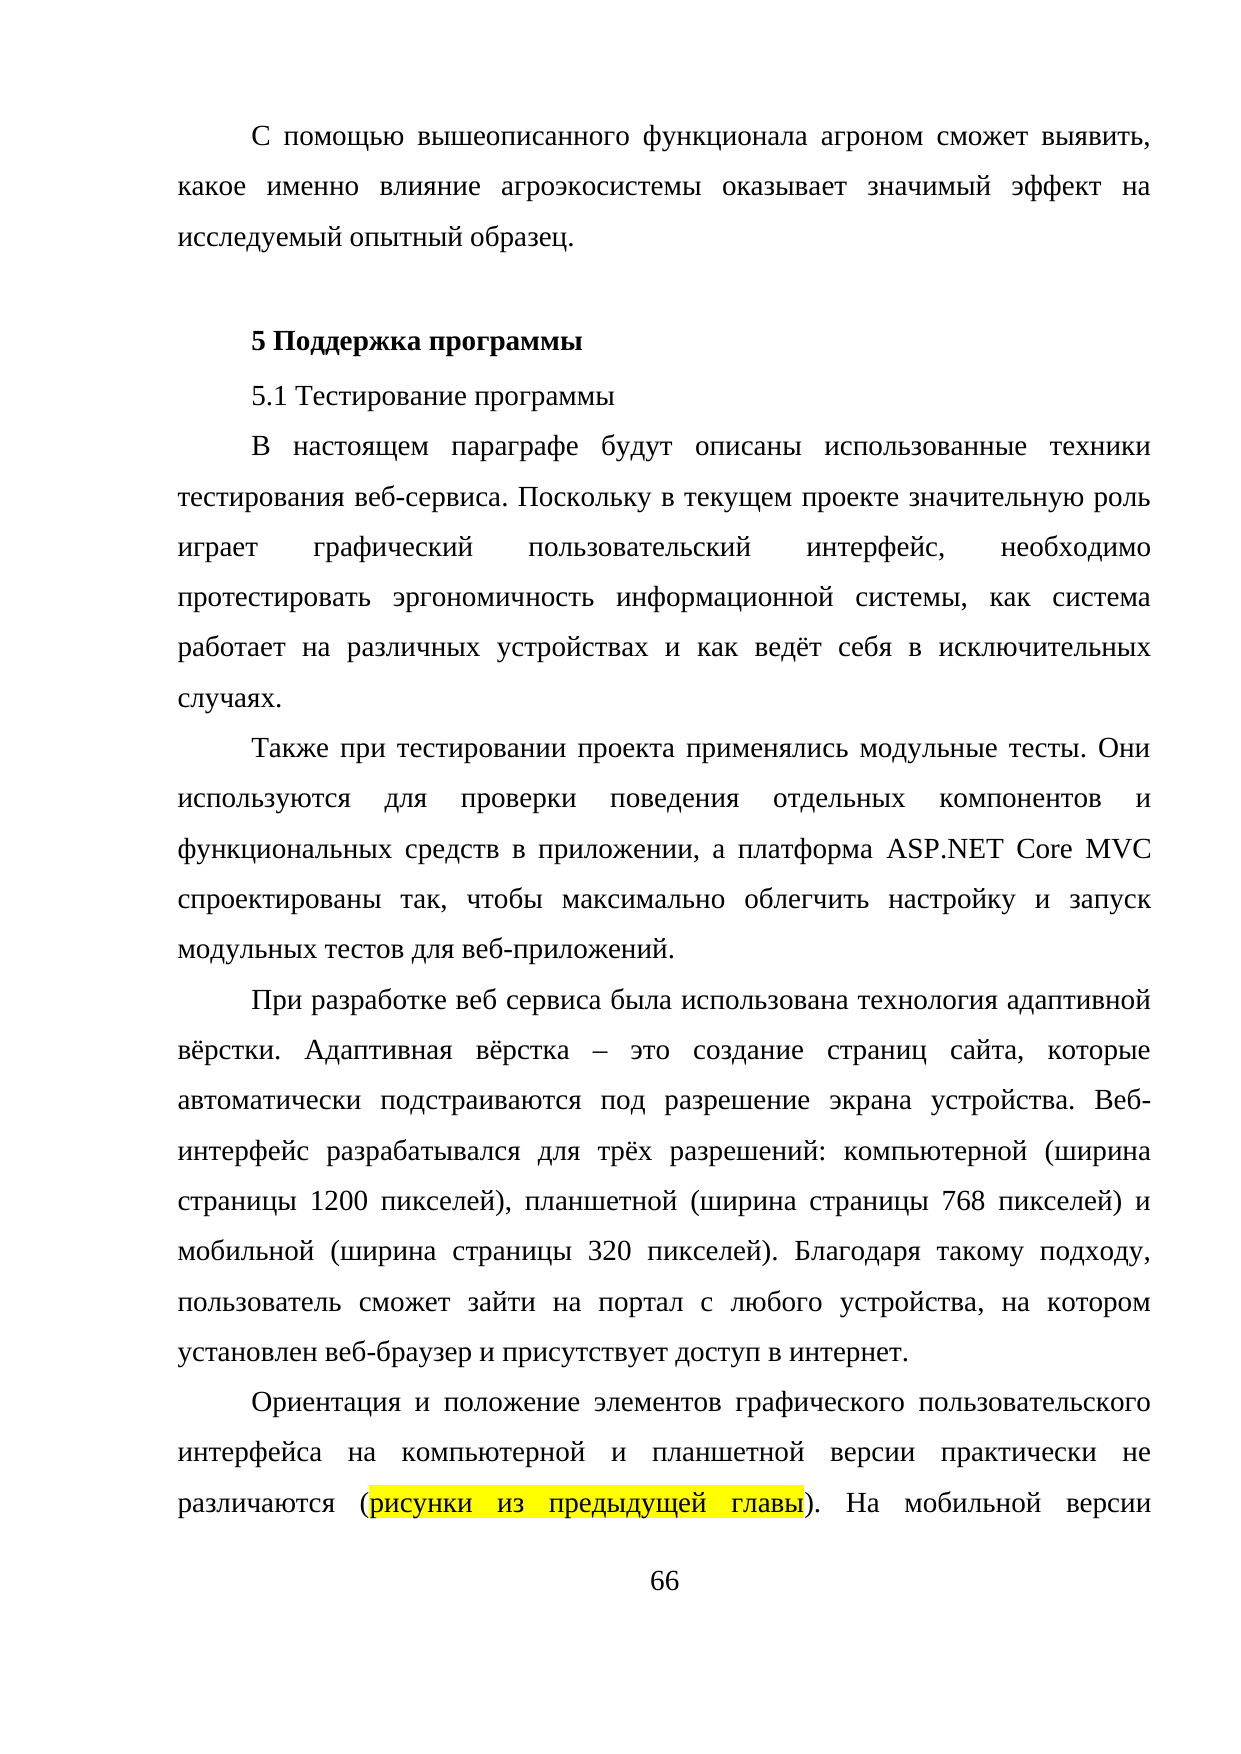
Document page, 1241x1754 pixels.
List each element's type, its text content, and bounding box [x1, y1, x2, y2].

text В настоящем параграфе будут описаны использованные техники тестирования веб-сервиса. Поскольку в текущем проекте значительную роль играет графический пользовательский интерфейс, необходимо протестировать эргономичность информационной системы, как система работает на различных устройствах и как ведёт себя в исключительных случаях. [177, 428, 1152, 713]
subtitle 5 Поддержка программы [177, 323, 1152, 357]
text При разработке веб сервиса была использована технология адаптивной вёрстки. Адаптивная вёрстка – это создание страниц сайта, которые автоматически подстраиваются под разрешение экрана устройства. Веб-интерфейс разрабатывался для трёх разрешений: компьютерной (ширина страницы 1200 пикселей), планшетной (ширина страницы 768 пикселей) и мобильной (ширина страницы 320 пикселей). Благодаря такому подходу, пользователь сможет зайти на портал с любого устройства, на котором установлен веб-браузер и присутствует доступ в интернет. [177, 982, 1152, 1367]
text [177, 1384, 1152, 1518]
text С помощью вышеописанного функционала агроном сможет выявить, какое именно влияние агроэкосистемы оказывает значимый эффект на исследуемый опытный образец. [177, 118, 1152, 252]
subtitle 5.1 Тестирование программы [177, 378, 1152, 412]
text Также при тестировании проекта применялись модульные тесты. Они используются для проверки поведения отдельных компонентов и функциональных средств в приложении, а платформа ASP.NET Core MVC спроектированы так, чтобы максимально облегчить настройку и запуск модульных тестов для веб-приложений. [177, 730, 1152, 965]
